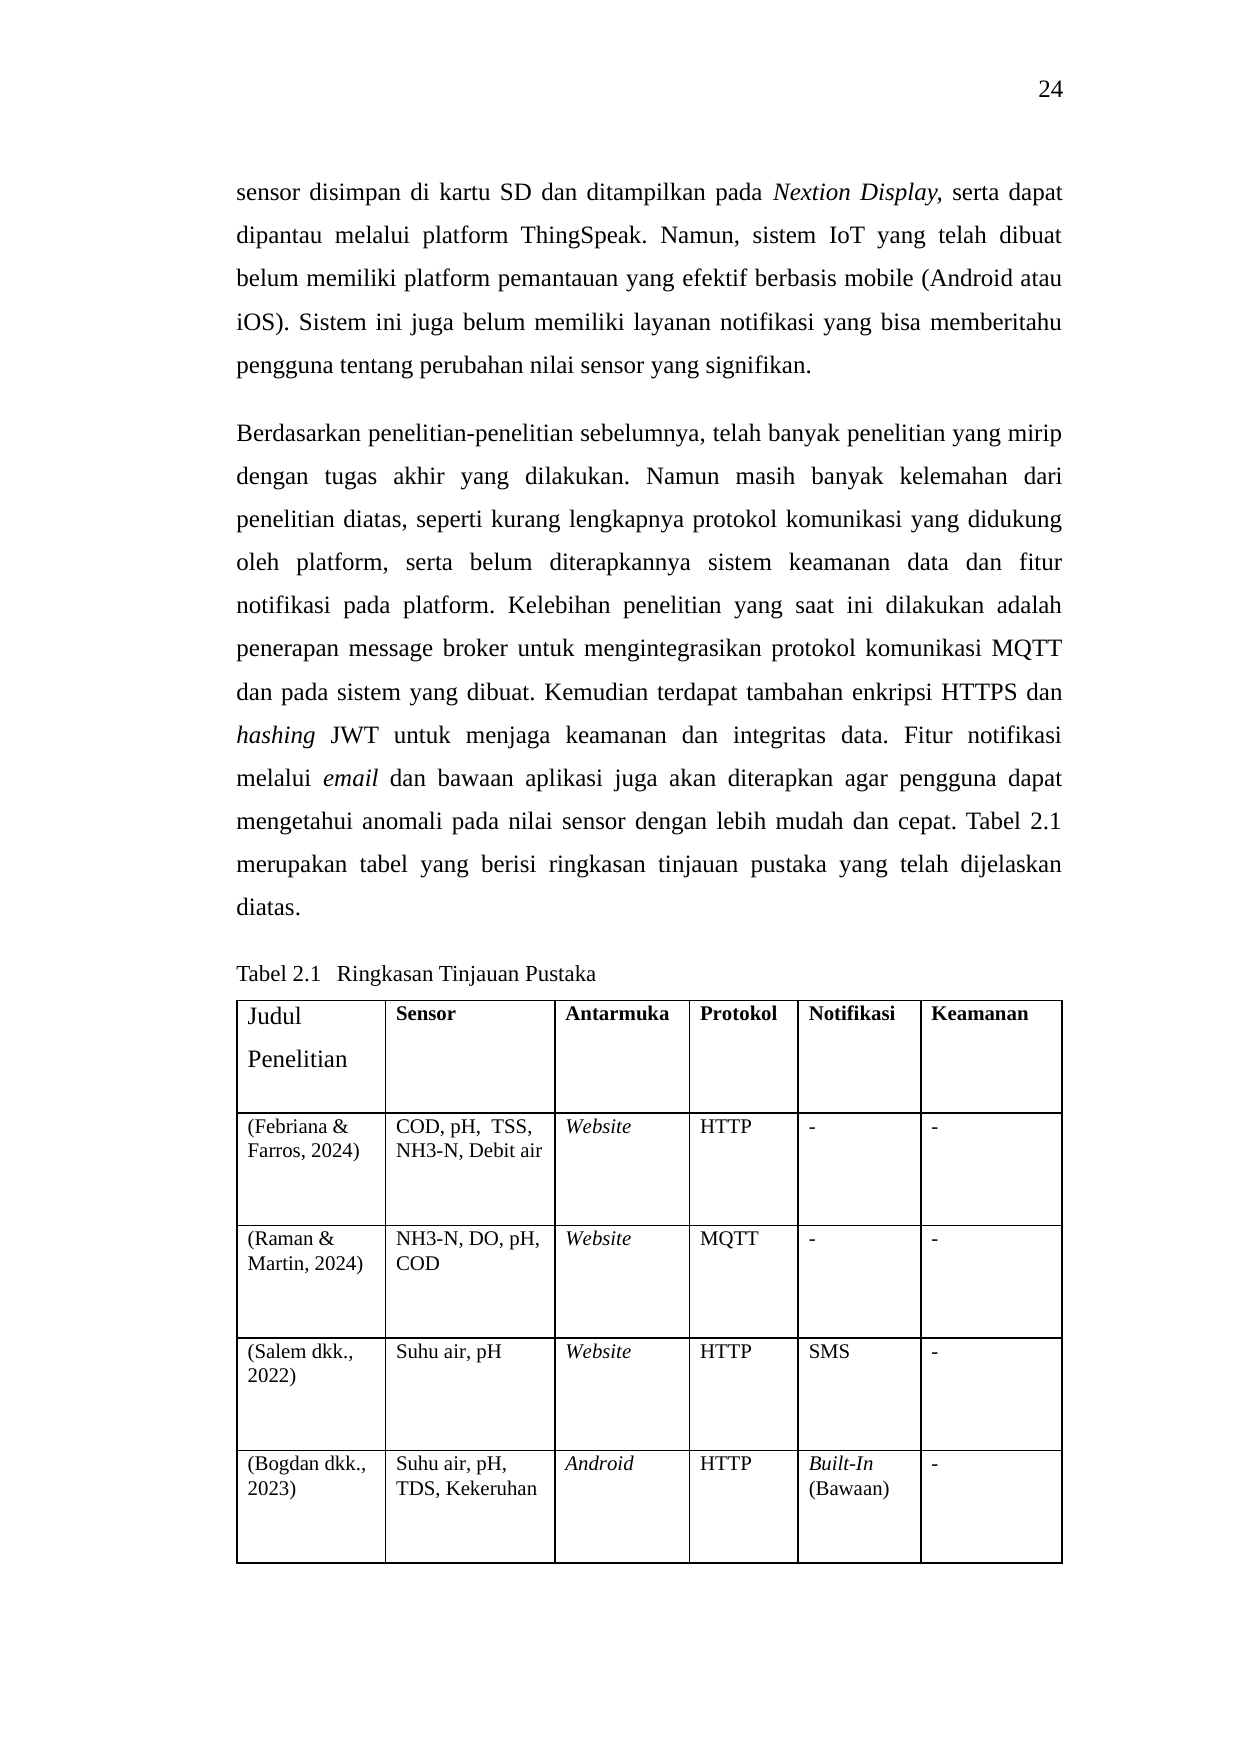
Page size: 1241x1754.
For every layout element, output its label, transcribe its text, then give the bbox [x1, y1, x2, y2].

table_cell - [922, 1339, 1061, 1450]
table_header Notifikasi [799, 1001, 920, 1112]
table_cell Website [556, 1114, 689, 1225]
table_cell Website [556, 1339, 689, 1450]
table_header Protokol [690, 1001, 797, 1112]
text Berdasarkan penelitian-penelitian sebelumnya, telah banyak penelitian yang mirip dengan tugas akhir yang dilakukan. Namun masih banyak kelemahan dari penelitian diatas, seperti kurang lengkapnya protokol komunikasi yang didukung oleh platform, serta belum diterapkannya sistem keamanan data dan fitur notifikasi pada platform. Kelebihan penelitian yang saat ini dilakukan adalah penerapan message broker untuk mengintegrasikan protokol komunikasi MQTT dan pada sistem yang dibuat. Kemudian terdapat tambahan enkripsi HTTPS dan hashing JWT untuk menjaga keamanan dan integritas data. Fitur notifikasi melalui email dan bawaan aplikasi juga akan diterapkan agar pengguna dapat mengetahui anomali pada nilai sensor dengan lebih mudah dan cepat. Tabel 2.1 merupakan tabel yang berisi ringkasan tinjauan pustaka yang telah dijelaskan diatas. [236, 418, 1063, 921]
table_cell NH3-N, DO, pH, COD [386, 1226, 554, 1337]
table_cell HTTP [690, 1114, 797, 1225]
text Ringkasan Tinjauan Pustaka [236, 960, 1063, 987]
table_cell - [799, 1114, 920, 1225]
table_cell HTTP [690, 1451, 797, 1562]
table_cell MQTT [690, 1226, 797, 1337]
table_cell - [799, 1226, 920, 1337]
table_header Sensor [386, 1001, 554, 1112]
table_cell (Salem dkk., 2022) [238, 1339, 385, 1450]
table_cell (Raman & Martin, 2024) [238, 1226, 385, 1337]
table_header Judul Penelitian [238, 1001, 385, 1112]
table_cell - [922, 1226, 1061, 1337]
table_cell SMS [799, 1339, 920, 1450]
table_header Keamanan [922, 1001, 1061, 1112]
table_cell Suhu air, pH, TDS, Kekeruhan [386, 1451, 554, 1562]
table_cell - [922, 1114, 1061, 1225]
table_cell HTTP [690, 1339, 797, 1450]
table_cell Suhu air, pH [386, 1339, 554, 1450]
table_cell - [922, 1451, 1061, 1562]
table_header Antarmuka [556, 1001, 689, 1112]
table_cell (Bogdan dkk., 2023) [238, 1451, 385, 1562]
table_cell Website [556, 1226, 689, 1337]
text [236, 177, 1063, 378]
table_cell Android [556, 1451, 689, 1562]
table_cell (Febriana & Farros, 2024) [238, 1114, 385, 1225]
table_cell Built-In (Bawaan) [799, 1451, 920, 1562]
table_cell COD, pH, TSS, NH3-N, Debit air [386, 1114, 554, 1225]
